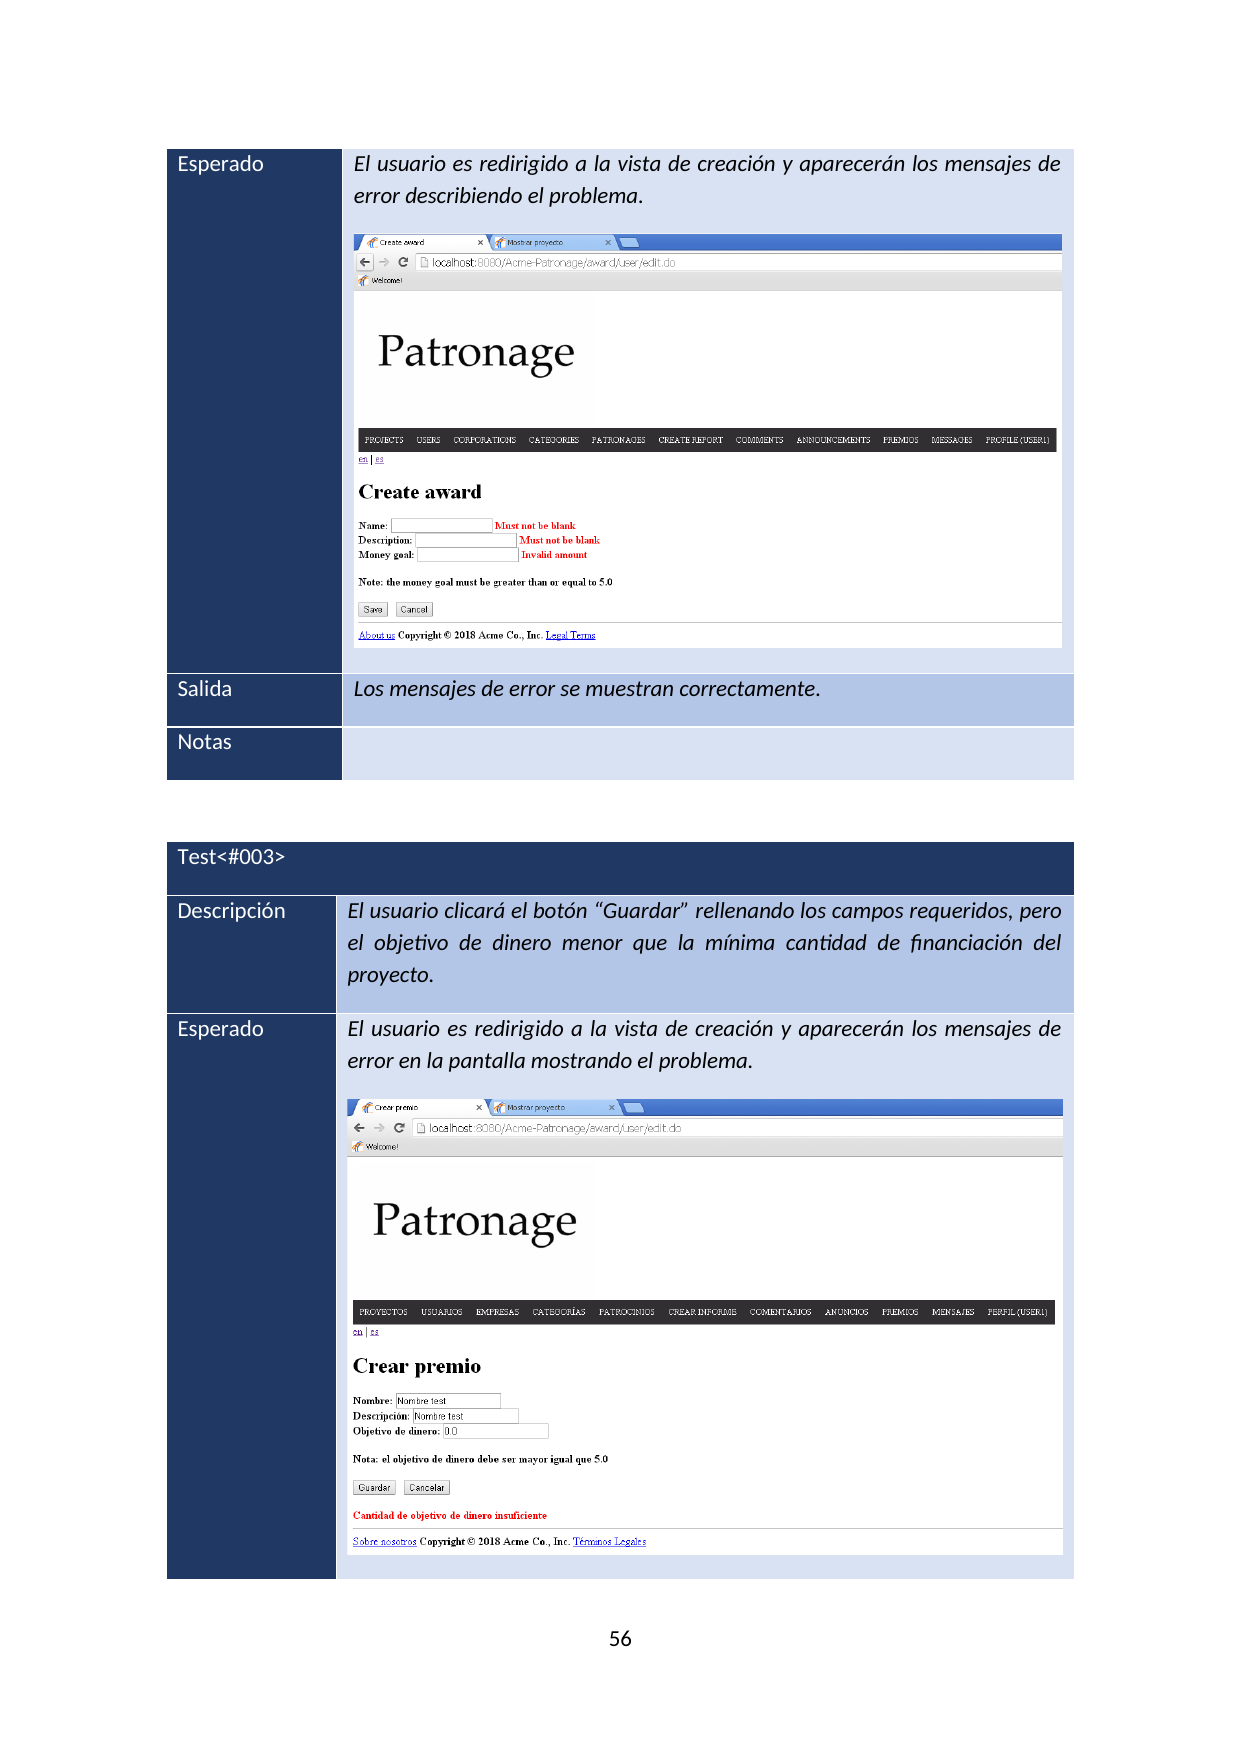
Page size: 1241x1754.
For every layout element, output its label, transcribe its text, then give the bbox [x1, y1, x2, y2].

table_header Test<#003> [167, 842, 1074, 895]
picture [347, 1099, 1063, 1555]
table_cell Esperado [167, 149, 342, 673]
table_cell El usuario clicará el botón “Guardar” rellenando los campos requeridos, pero el objetivo de dinero menor que la mínima cantidad de financiación del proyecto. [337, 896, 1074, 1013]
table_cell Los mensajes de error se muestran correctamente. [343, 674, 1074, 726]
table_cell Notas [167, 728, 342, 780]
table_cell Esperado [167, 1014, 336, 1579]
table_cell [343, 728, 1074, 780]
table_cell Salida [167, 674, 342, 726]
table_cell El usuario es redirigido a la vista de creación y aparecerán los mensajes de error en la pantalla mostrando el problema. [337, 1014, 1074, 1579]
table_cell El usuario es redirigido a la vista de creación y aparecerán los mensajes de error describiendo el problema. [343, 149, 1074, 673]
table_cell Descripción [167, 896, 336, 1013]
picture [353, 233, 1062, 648]
